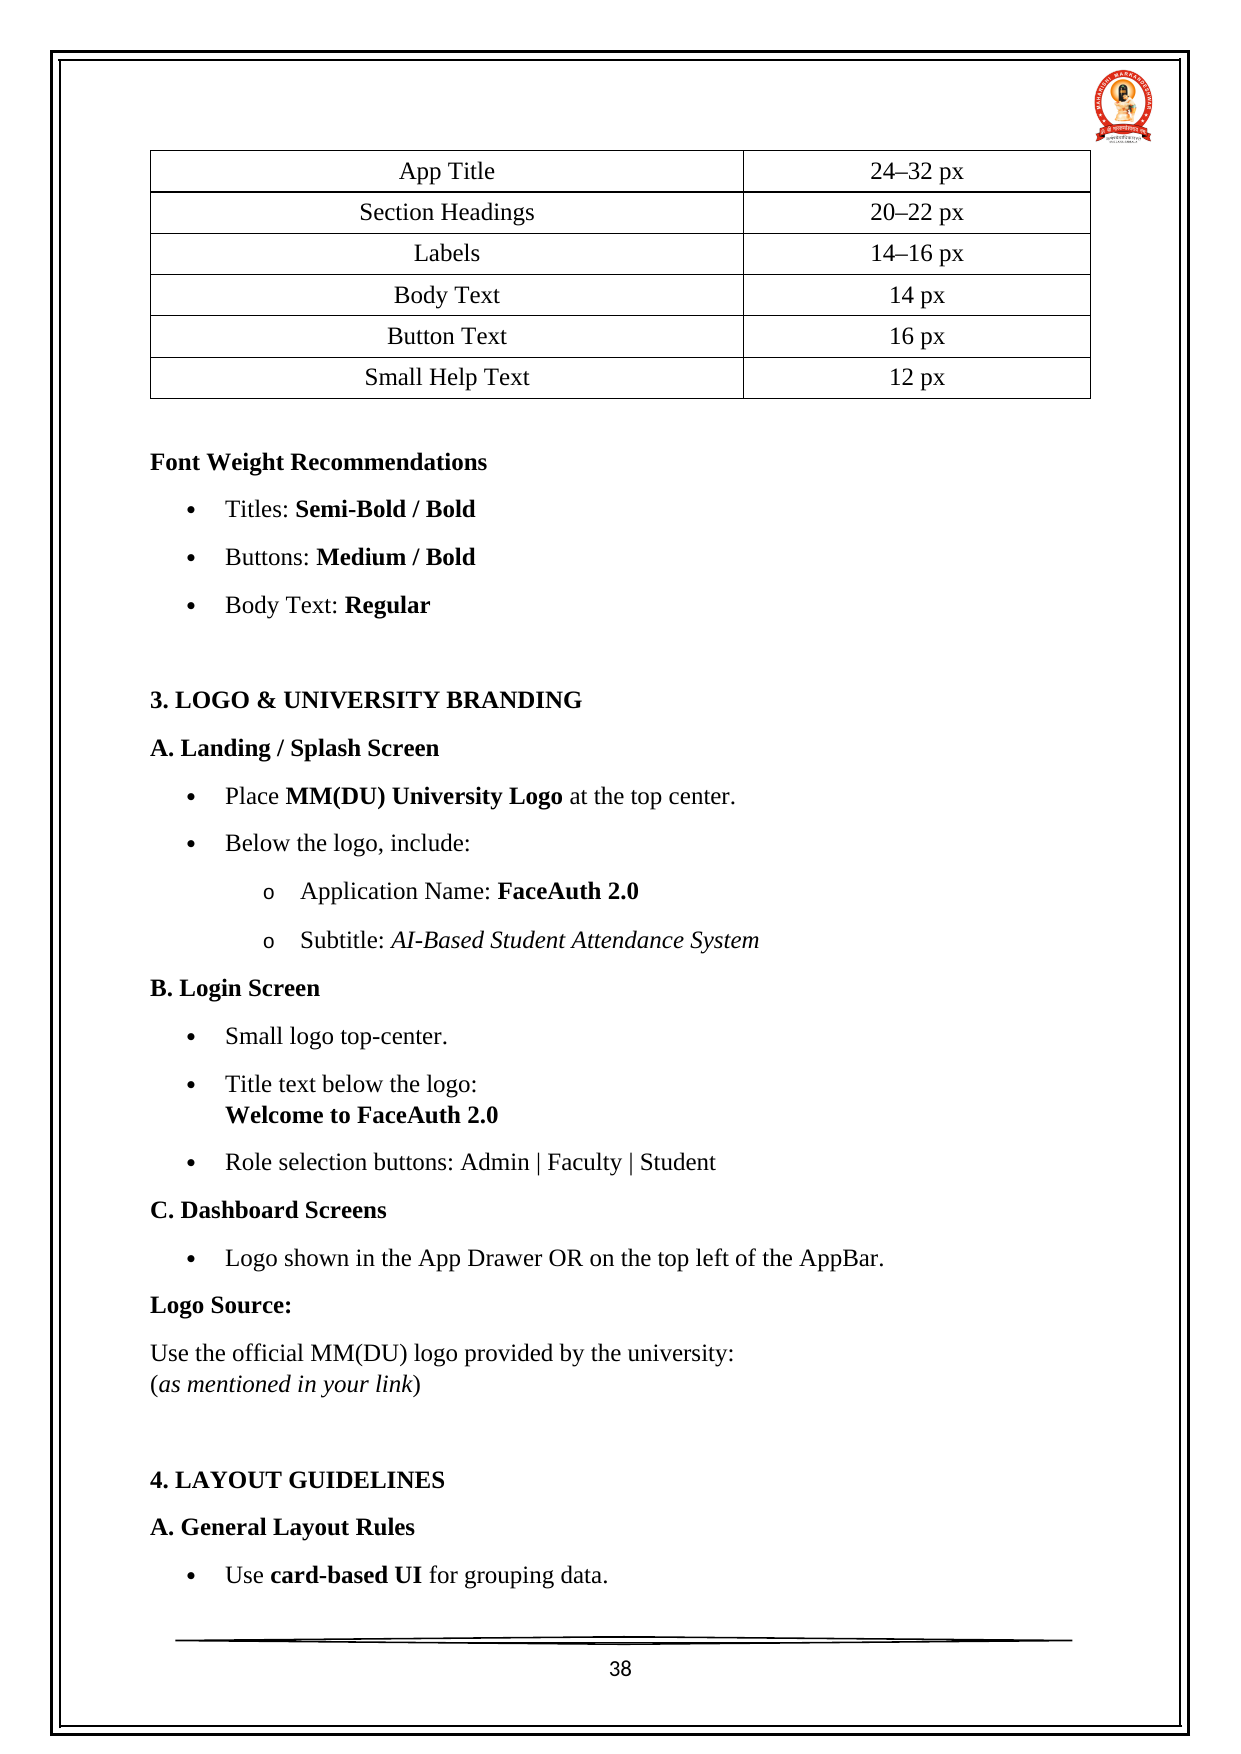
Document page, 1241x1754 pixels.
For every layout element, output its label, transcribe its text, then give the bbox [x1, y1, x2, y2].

list Application Name: FaceAuth 2.0 [262, 876, 1090, 906]
text 3. LOGO & UNIVERSITY BRANDING [150, 685, 1090, 714]
table_cell Section Headings [151, 193, 743, 233]
list Title text below the logo: Welcome to FaceAuth 2.0 [187, 1069, 1090, 1128]
text Font Weight Recommendations [150, 447, 1090, 476]
list Role selection buttons: Admin | Faculty | Student [187, 1147, 1090, 1176]
table_cell 14 px [744, 275, 1090, 315]
text A. Landing / Splash Screen [150, 733, 1090, 762]
list Place MM(DU) University Logo at the top center. [187, 781, 1090, 809]
text B. Login Screen [150, 973, 1090, 1002]
table_cell 24–32 px [744, 151, 1090, 191]
picture [1090, 68, 1155, 146]
list Buttons: Medium / Bold [187, 542, 1090, 571]
text C. Dashboard Screens [150, 1195, 1090, 1224]
list Small logo top-center. [187, 1021, 1090, 1050]
table_cell 20–22 px [744, 193, 1090, 233]
table_cell 12 px [744, 358, 1090, 398]
text 4. LAYOUT GUIDELINES [150, 1465, 1090, 1493]
table_cell 14–16 px [744, 234, 1090, 274]
list Titles: Semi-Bold / Bold [187, 494, 1090, 523]
list Subtitle: AI-Based Student Attendance System [262, 925, 1090, 954]
table_cell Labels [151, 234, 743, 274]
table_cell Button Text [151, 316, 743, 357]
table_cell App Title [151, 151, 743, 191]
text Use the official MM(DU) logo provided by the university: (as mentioned in your link) [150, 1338, 1090, 1398]
text Logo Source: [150, 1291, 1090, 1319]
list Below the logo, include: [187, 828, 1090, 857]
list Logo shown in the App Drawer OR on the top left of the AppBar. [187, 1243, 1090, 1272]
text A. General Layout Rules [150, 1512, 1090, 1541]
table_cell Body Text [151, 275, 743, 315]
list Use card-based UI for grouping data. [187, 1560, 1090, 1589]
table_cell 16 px [744, 316, 1090, 357]
list Body Text: Regular [187, 590, 1090, 619]
table_cell Small Help Text [151, 358, 743, 398]
